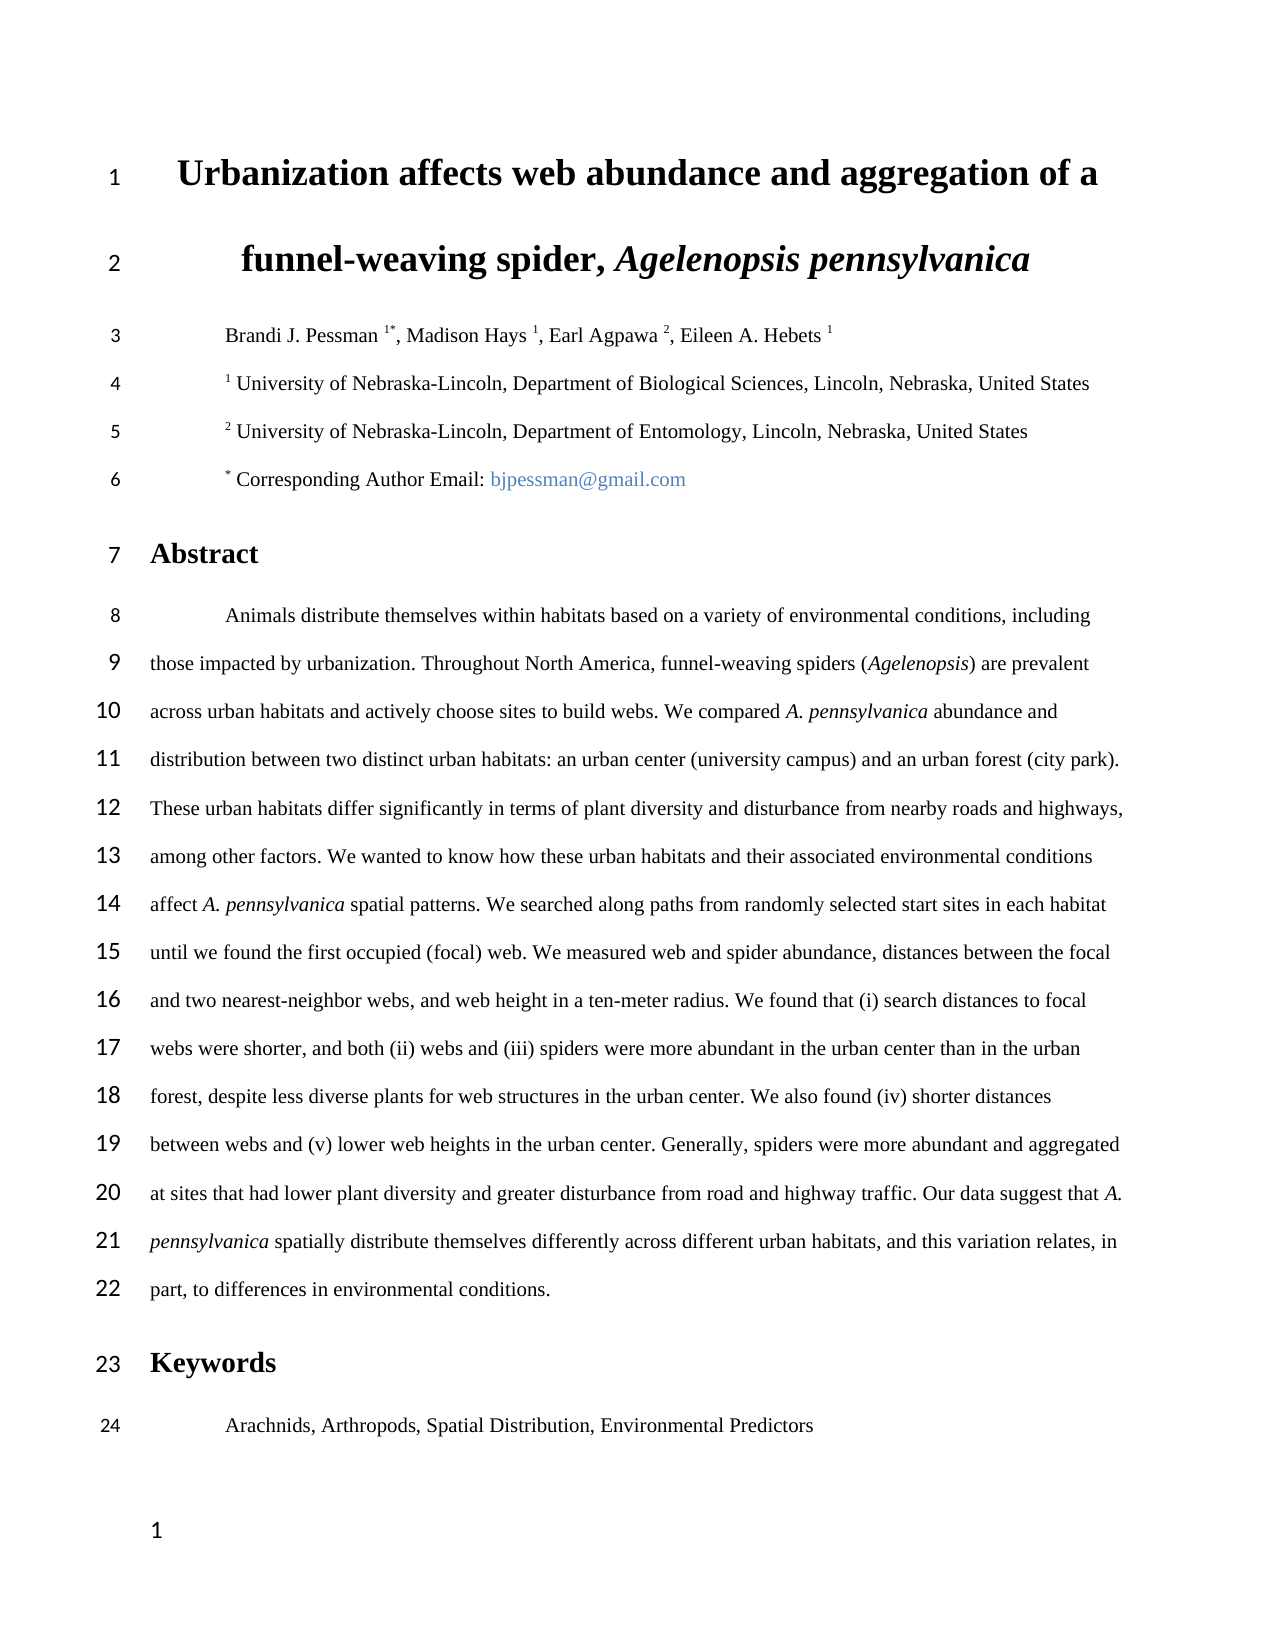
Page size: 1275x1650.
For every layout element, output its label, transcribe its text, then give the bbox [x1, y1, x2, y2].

text * Corresponding Author Email: bjpessman@gmail.com [150, 467, 1125, 491]
text Arachnids, Arthropods, Spatial Distribution, Environmental Predictors [150, 1413, 1125, 1437]
subtitle Keywords [150, 1346, 1125, 1379]
text Animals distribute themselves within habitats based on a variety of environmental conditions, including those impacted by urbanization. Throughout North America, funnel-weaving spiders (Agelenopsis) are prevalent across urban habitats and actively choose sites to build webs. We compared A. pennsylvanica abundance and distribution between two distinct urban habitats: an urban center (university campus) and an urban forest (city park). These urban habitats differ significantly in terms of plant diversity and disturbance from nearby roads and highways, among other factors. We wanted to know how these urban habitats and their associated environmental conditions affect A. pennsylvanica spatial patterns. We searched along paths from randomly selected start sites in each habitat until we found the first occupied (focal) web. We measured web and spider abundance, distances between the focal and two nearest-neighbor webs, and web height in a ten-meter radius. We found that (i) search distances to focal webs were shorter, and both (ii) webs and (iii) spiders were more abundant in the urban center than in the urban forest, despite less diverse plants for web structures in the urban center. We also found (iv) shorter distances between webs and (v) lower web heights in the urban center. Generally, spiders were more abundant and aggregated at sites that had lower plant diversity and greater disturbance from road and highway traffic. Our data suggest that A. pennsylvanica spatially distribute themselves differently across different urban habitats, and this variation relates, in part, to differences in environmental conditions. [150, 603, 1125, 1301]
subtitle Abstract [150, 536, 1125, 569]
text 2 University of Nebraska-Lincoln, Department of Entomology, Lincoln, Nebraska, United States [150, 419, 1125, 443]
title Urbanization affects web abundance and aggregation of a funnel-weaving spider, Agelenopsis pennsylvanica [150, 150, 1125, 279]
text 1 University of Nebraska-Lincoln, Department of Biological Sciences, Lincoln, Nebraska, United States [150, 371, 1125, 395]
text Brandi J. Pessman 1*, Madison Hays 1, Earl Agpawa 2, Eileen A. Hebets 1 [150, 322, 1125, 347]
